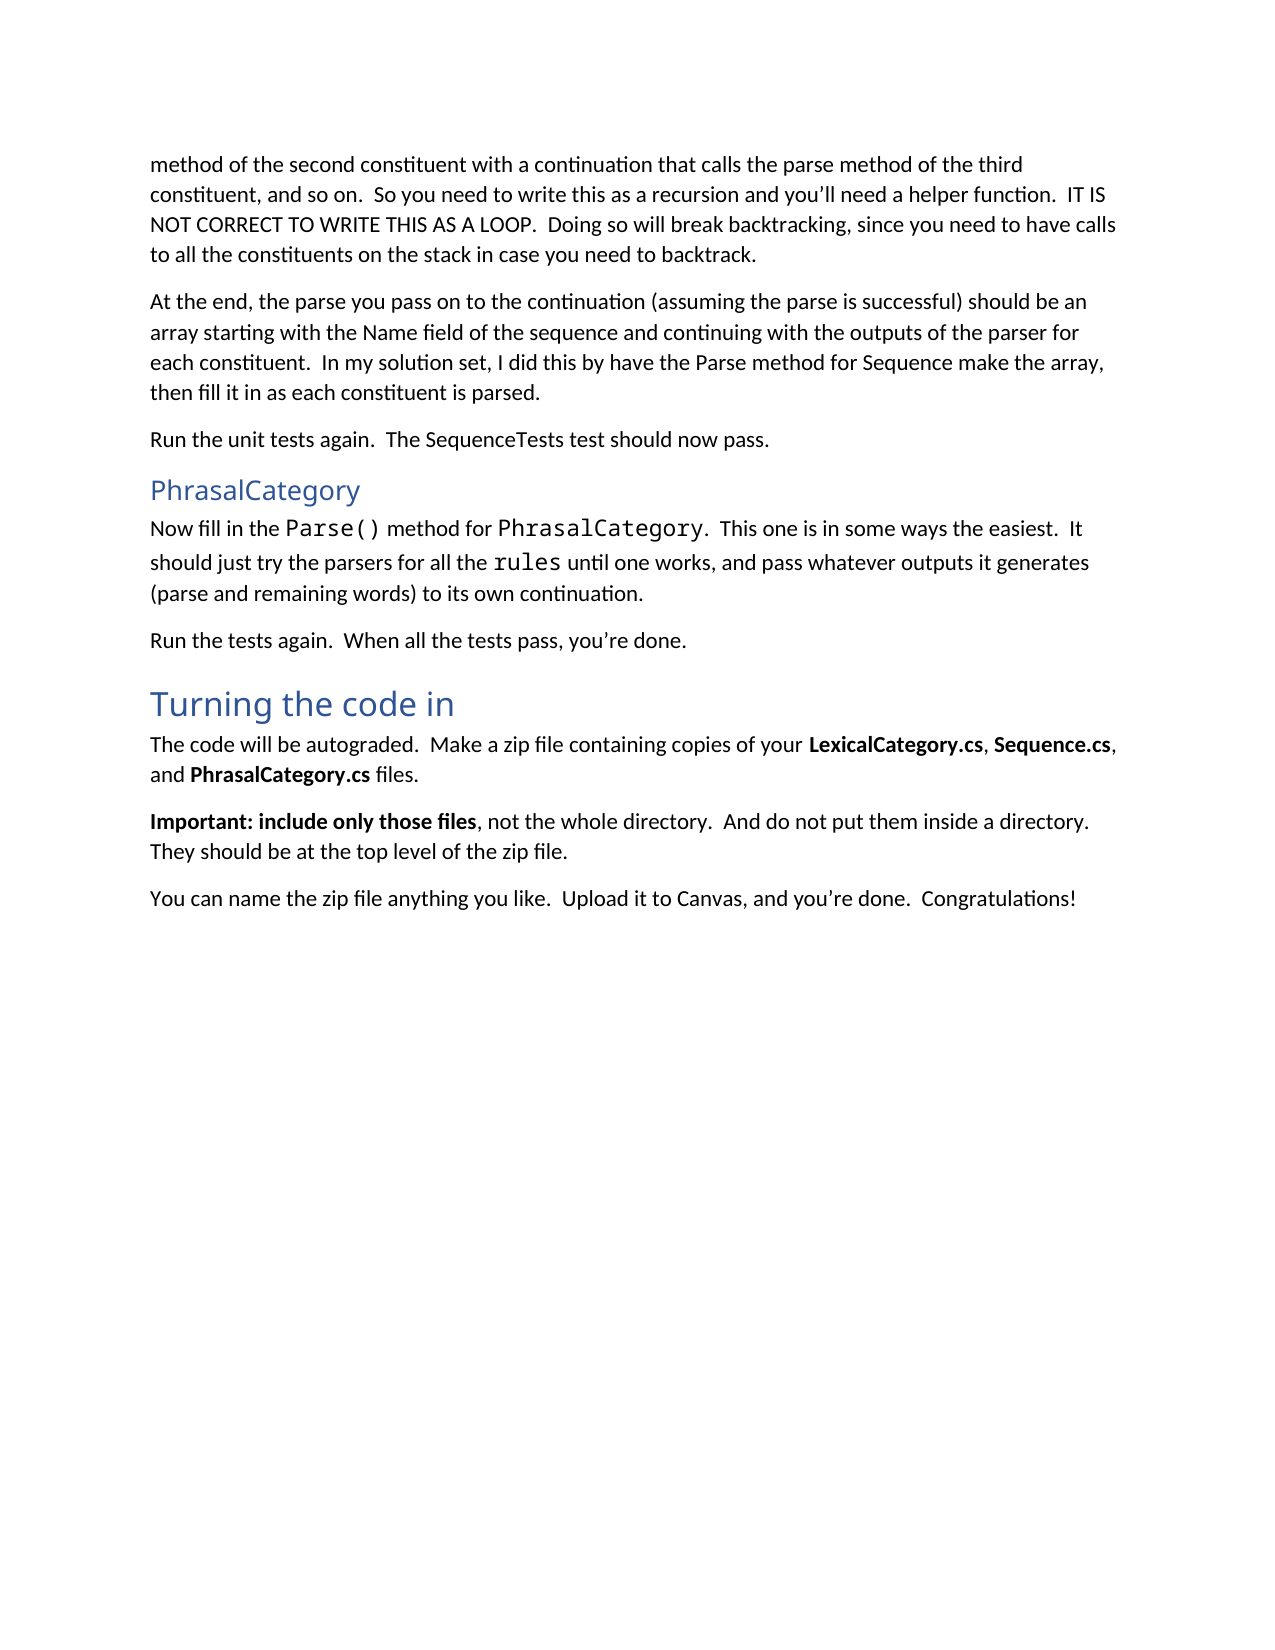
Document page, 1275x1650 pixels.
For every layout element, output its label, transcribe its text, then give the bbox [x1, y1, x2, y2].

text At the end, the parse you pass on to the continuation (assuming the parse is successful) should be an array starting with the Name field of the sequence and continuing with the outputs of the parser for each constituent. In my solution set, I did this by have the Parse method for Sequence make the array, then fill it in as each constituent is parsed. [150, 287, 1125, 406]
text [150, 150, 1125, 269]
text You can name the zip file anything you like. Upload it to Canvas, and you’re done. Congratulations! [150, 884, 1125, 912]
text Now fill in the Parse() method for PhrasalCategory. This one is in some ways the easiest. It should just try the parsers for all the rules until one works, and pass whatever outputs it generates (parse and remaining words) to its own continuation. [150, 512, 1125, 607]
text Important: include only those files, not the whole directory. And do not put them inside a directory. They should be at the top level of the zip file. [150, 807, 1125, 865]
text Run the unit tests again. The SequenceTests test should now pass. [150, 425, 1125, 453]
subtitle Turning the code in [150, 681, 1125, 726]
text Run the tests again. When all the tests pass, you’re done. [150, 626, 1125, 654]
text The code will be autograded. Make a zip file containing copies of your LexicalCategory.cs, Sequence.cs, and PhrasalCategory.cs files. [150, 730, 1125, 788]
subtitle PhrasalCategory [150, 472, 1125, 509]
